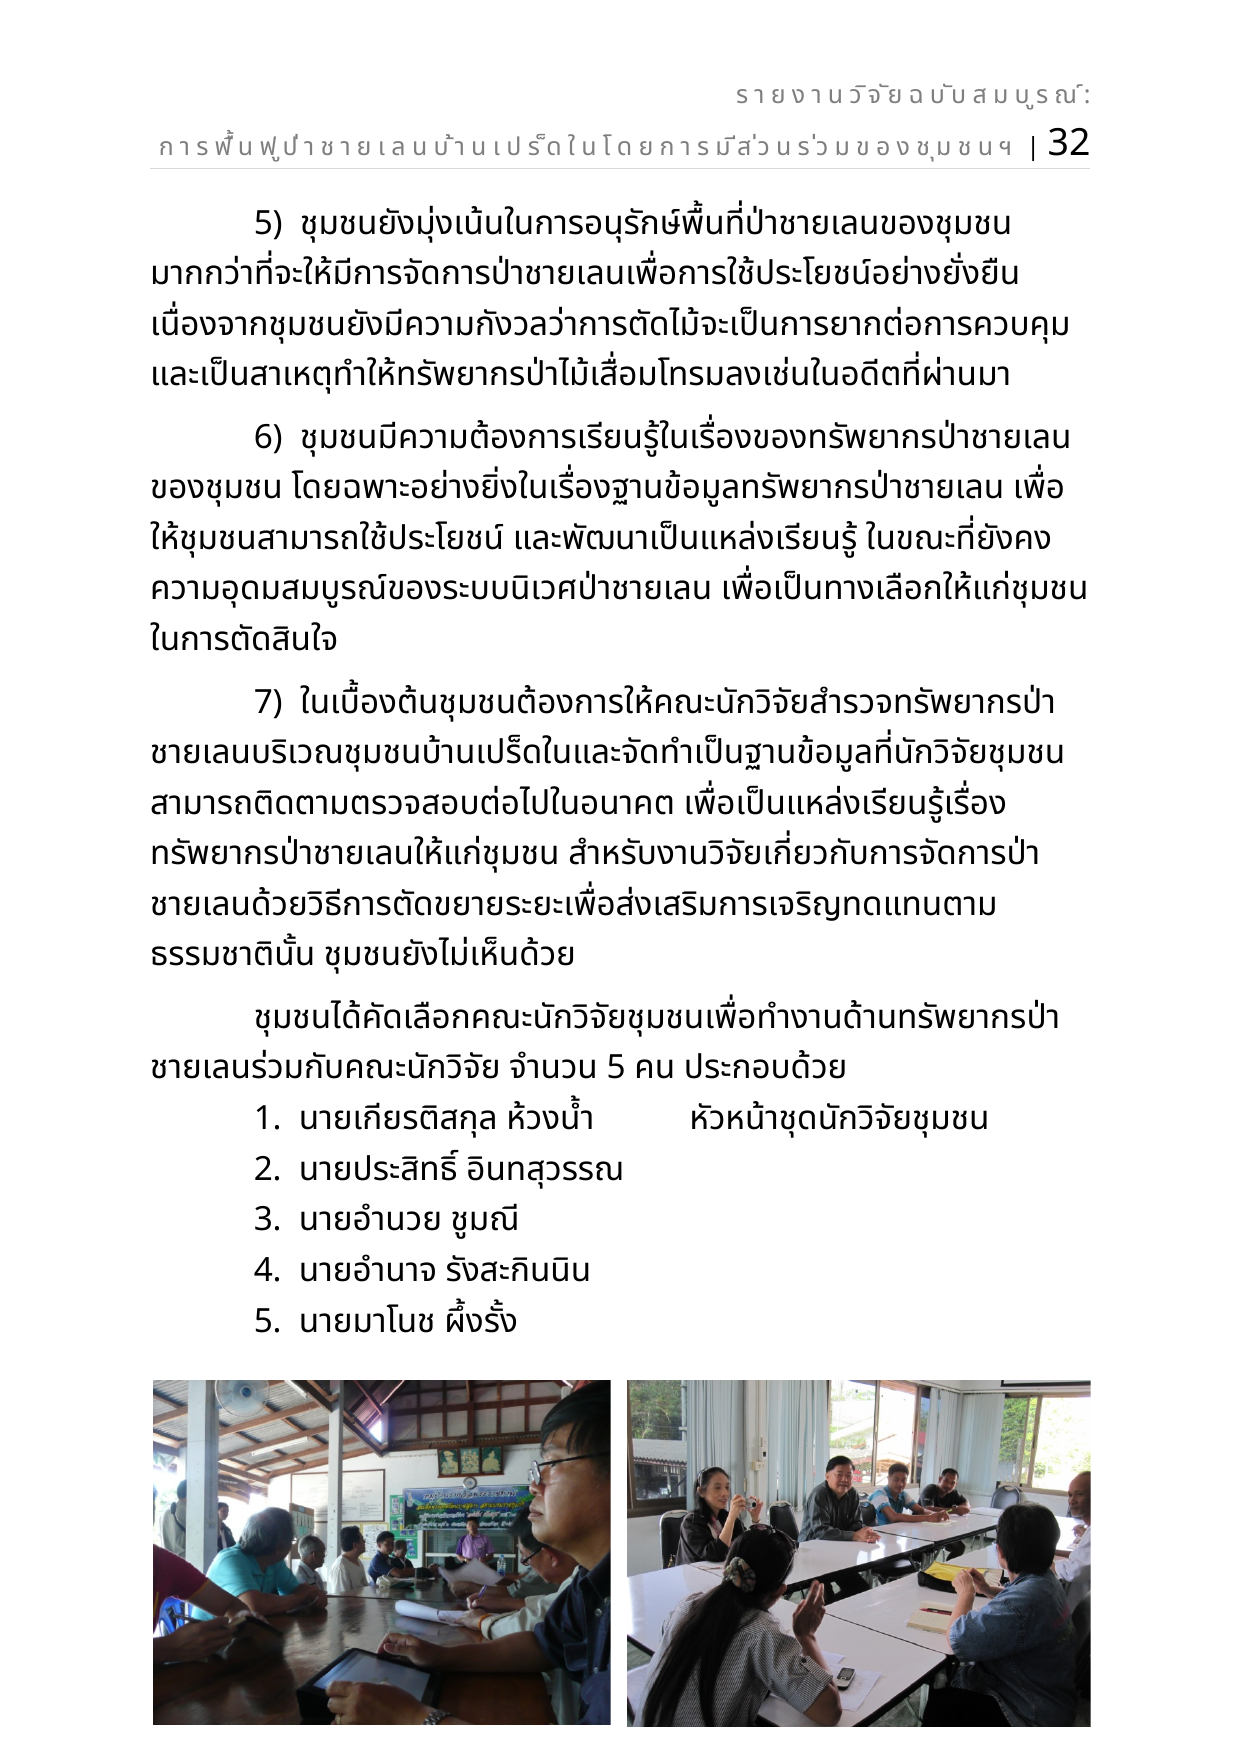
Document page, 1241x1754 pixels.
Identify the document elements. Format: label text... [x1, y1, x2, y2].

text 2. นายประสิทธิ์ อินทสุวรรณ [150, 1144, 1090, 1195]
text 4. นายอำนาจ รังสะกินนิน [150, 1246, 1090, 1296]
picture [627, 1380, 1091, 1727]
text 5. นายมาโนช ผึ้งรั้ง [150, 1296, 1090, 1347]
text 3. นายอำนวย ชูมณี [150, 1195, 1090, 1246]
text 7) ในเบื้องต้นชุมชนต้องการให้คณะนักวิจัยสำรวจทรัพยากรป่าชายเลนบริเวณชุมชนบ้านเปร็ดในและจัดทำเป็นฐานข้อมูลที่นักวิจัยชุมชนสามารถติดตามตรวจสอบต่อไปในอนาคต เพื่อเป็นแหล่งเรียนรู้เรื่องทรัพยากรป่าชายเลนให้แก่ชุมชน สำหรับงานวิจัยเกี่ยวกับการจัดการป่าชายเลนด้วยวิธีการตัดขยายระยะเพื่อส่งเสริมการเจริญทดแทนตามธรรมชาตินั้น ชุมชนยังไม่เห็นด้วย [150, 678, 1090, 980]
text ชุมชนได้คัดเลือกคณะนักวิจัยชุมชนเพื่อทำงานด้านทรัพยากรป่าชายเลนร่วมกับคณะนักวิจัย จำนวน 5 คน ประกอบด้วย [150, 993, 1090, 1094]
text 1. นายเกียรติสกุล ห้วงน้ำ หัวหน้าชุดนักวิจัยชุมชน [150, 1094, 1090, 1144]
picture [153, 1380, 611, 1725]
text 6) ชุมชนมีความต้องการเรียนรู้ในเรื่องของทรัพยากรป่าชายเลนของชุมชน โดยฉพาะอย่างยิ่งในเรื่องฐานข้อมูลทรัพยากรป่าชายเลน เพื่อให้ชุมชนสามารถใช้ประโยชน์ และพัฒนาเป็นแหล่งเรียนรู้ ในขณะที่ยังคงความอุดมสมบูรณ์ของระบบนิเวศป่าชายเลน เพื่อเป็นทางเลือกให้แก่ชุมชนในการตัดสินใจ [150, 413, 1090, 665]
text 5) ชุมชนยังมุ่งเน้นในการอนุรักษ์พื้นที่ป่าชายเลนของชุมชน มากกว่าที่จะให้มีการจัดการป่าชายเลนเพื่อการใช้ประโยชน์อย่างยั่งยืน เนื่องจากชุมชนยังมีความกังวลว่าการตัดไม้จะเป็นการยากต่อการควบคุม และเป็นสาเหตุทำให้ทรัพยากรป่าไม้เสื่อมโทรมลงเช่นในอดีตที่ผ่านมา [150, 198, 1090, 400]
